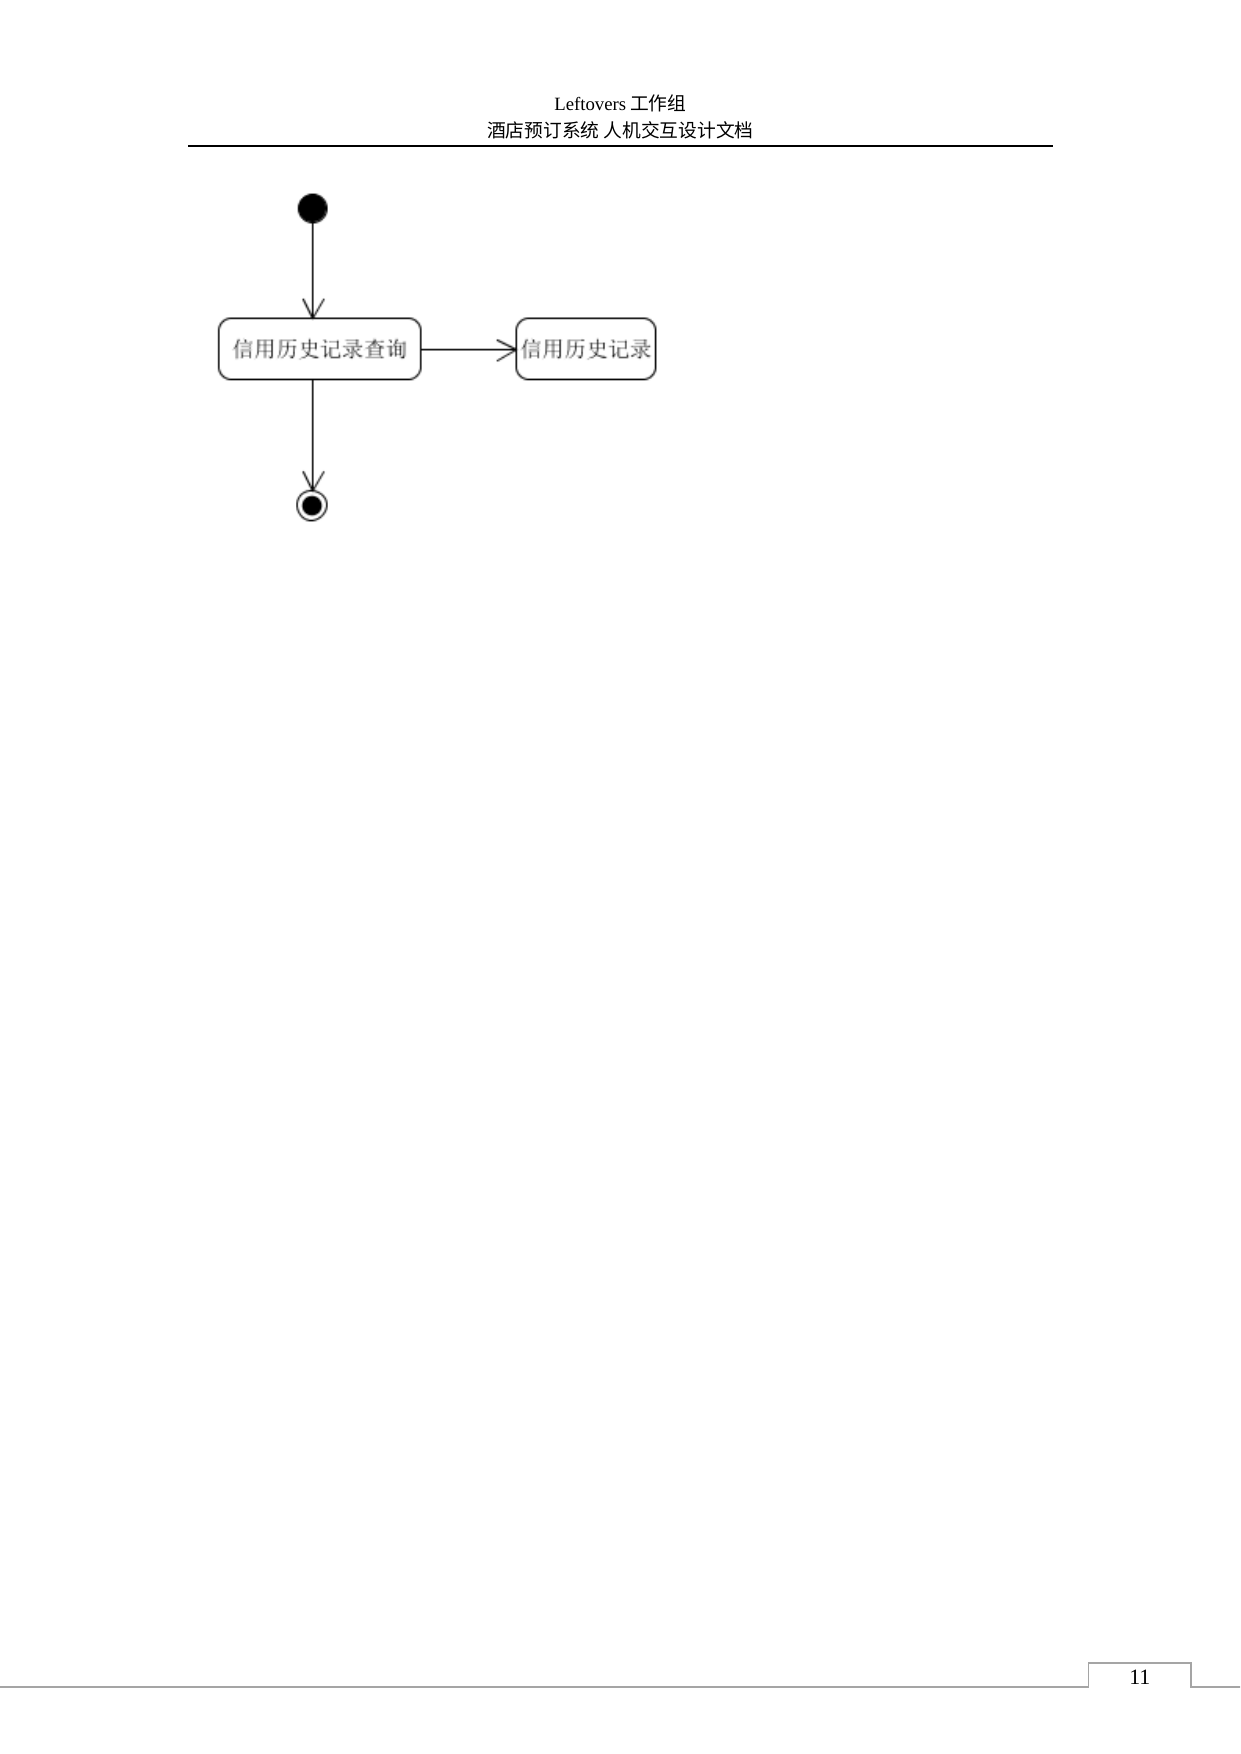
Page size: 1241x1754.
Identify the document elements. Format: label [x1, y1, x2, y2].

picture [187, 162, 688, 553]
